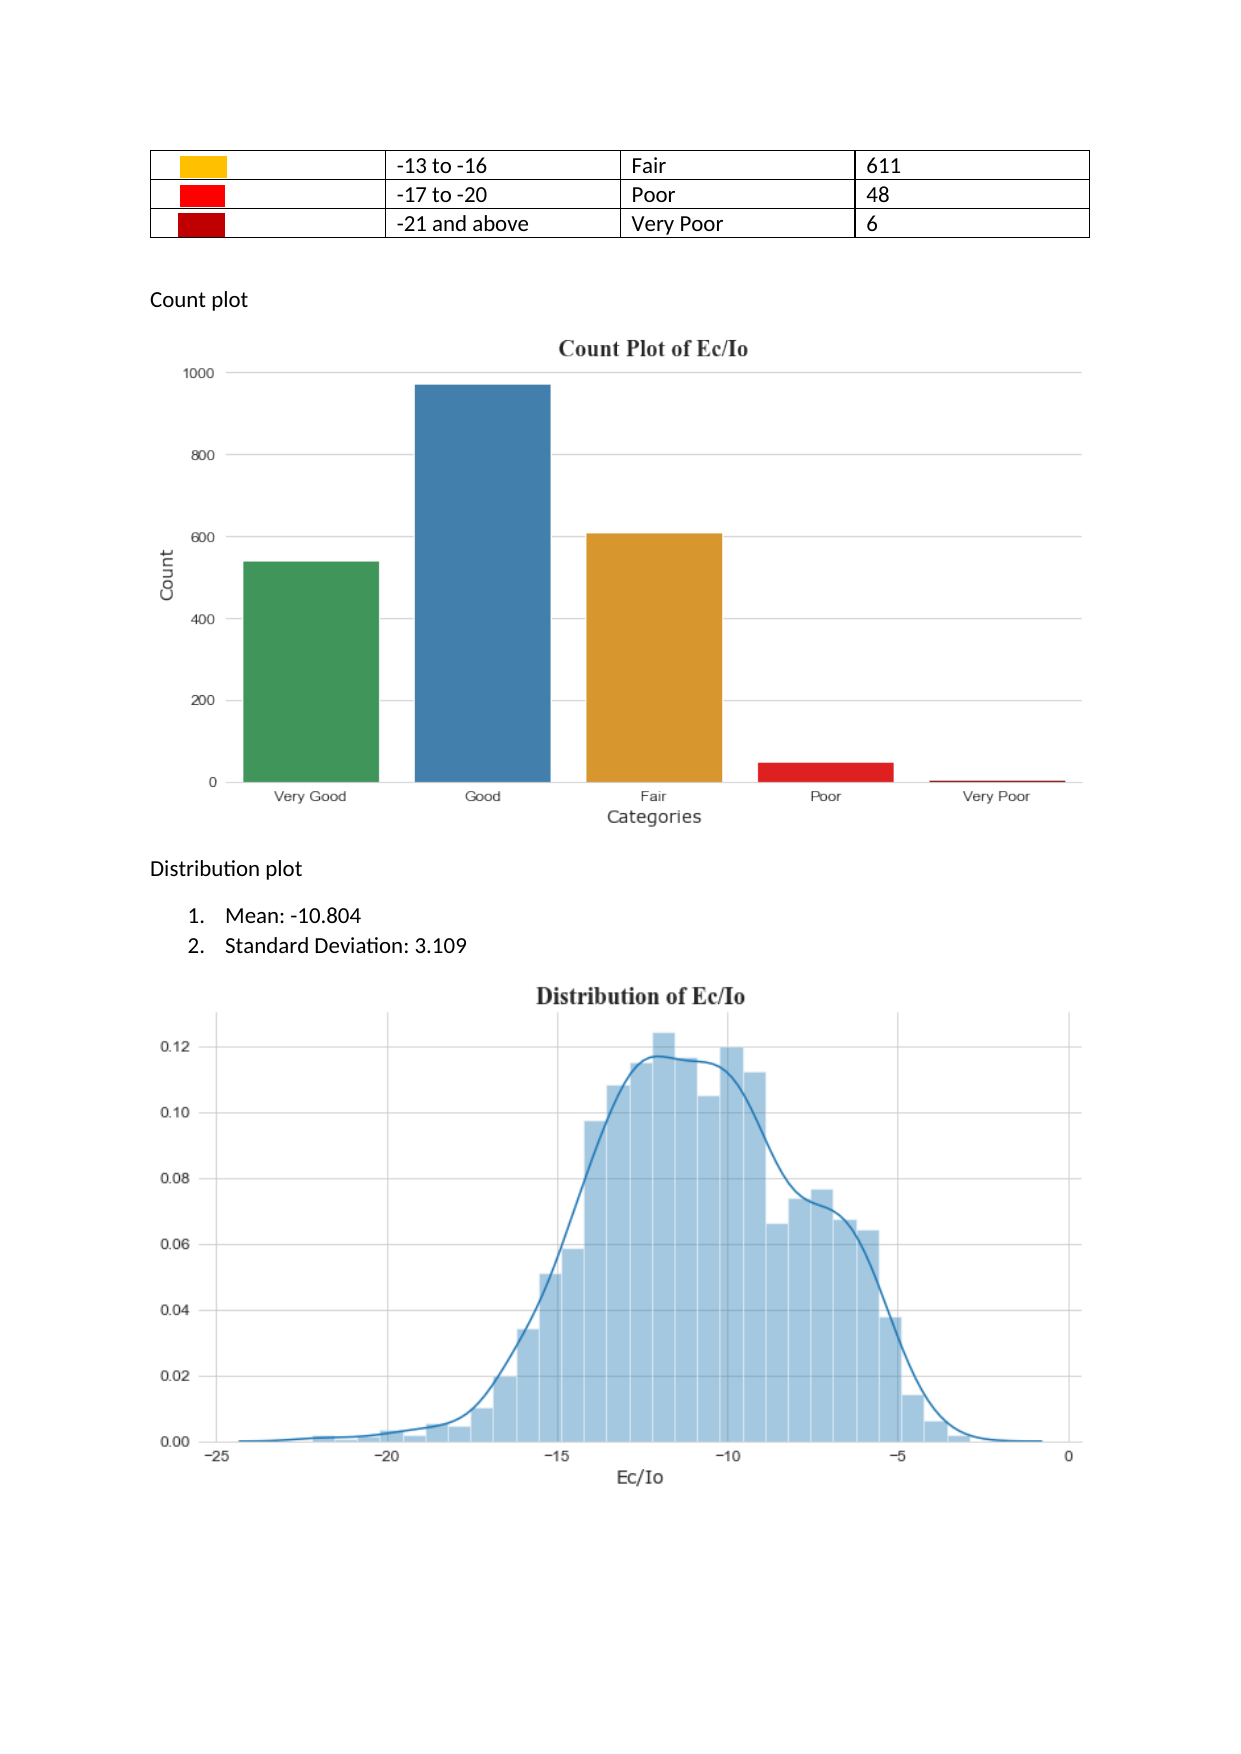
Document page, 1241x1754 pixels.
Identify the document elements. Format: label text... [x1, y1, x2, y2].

picture [150, 332, 1091, 836]
table_cell Fair [621, 151, 854, 179]
list Mean: -10.804 [187, 901, 1090, 929]
table_cell 6 [856, 209, 1089, 237]
table_cell [151, 209, 385, 237]
table_cell -17 to -20 [386, 180, 620, 208]
table_cell [151, 180, 385, 208]
table_cell Very Poor [621, 209, 854, 237]
list Standard Deviation: 3.109 [187, 931, 1090, 959]
table_cell 611 [856, 151, 1089, 179]
picture [150, 978, 1091, 1497]
table_cell -21 and above [386, 209, 620, 237]
table_cell 48 [856, 180, 1089, 208]
table_cell [151, 151, 385, 179]
text Count plot [150, 285, 1090, 313]
text Distribution plot [150, 854, 1090, 882]
table_cell Poor [621, 180, 854, 208]
table_cell -13 to -16 [386, 151, 620, 179]
